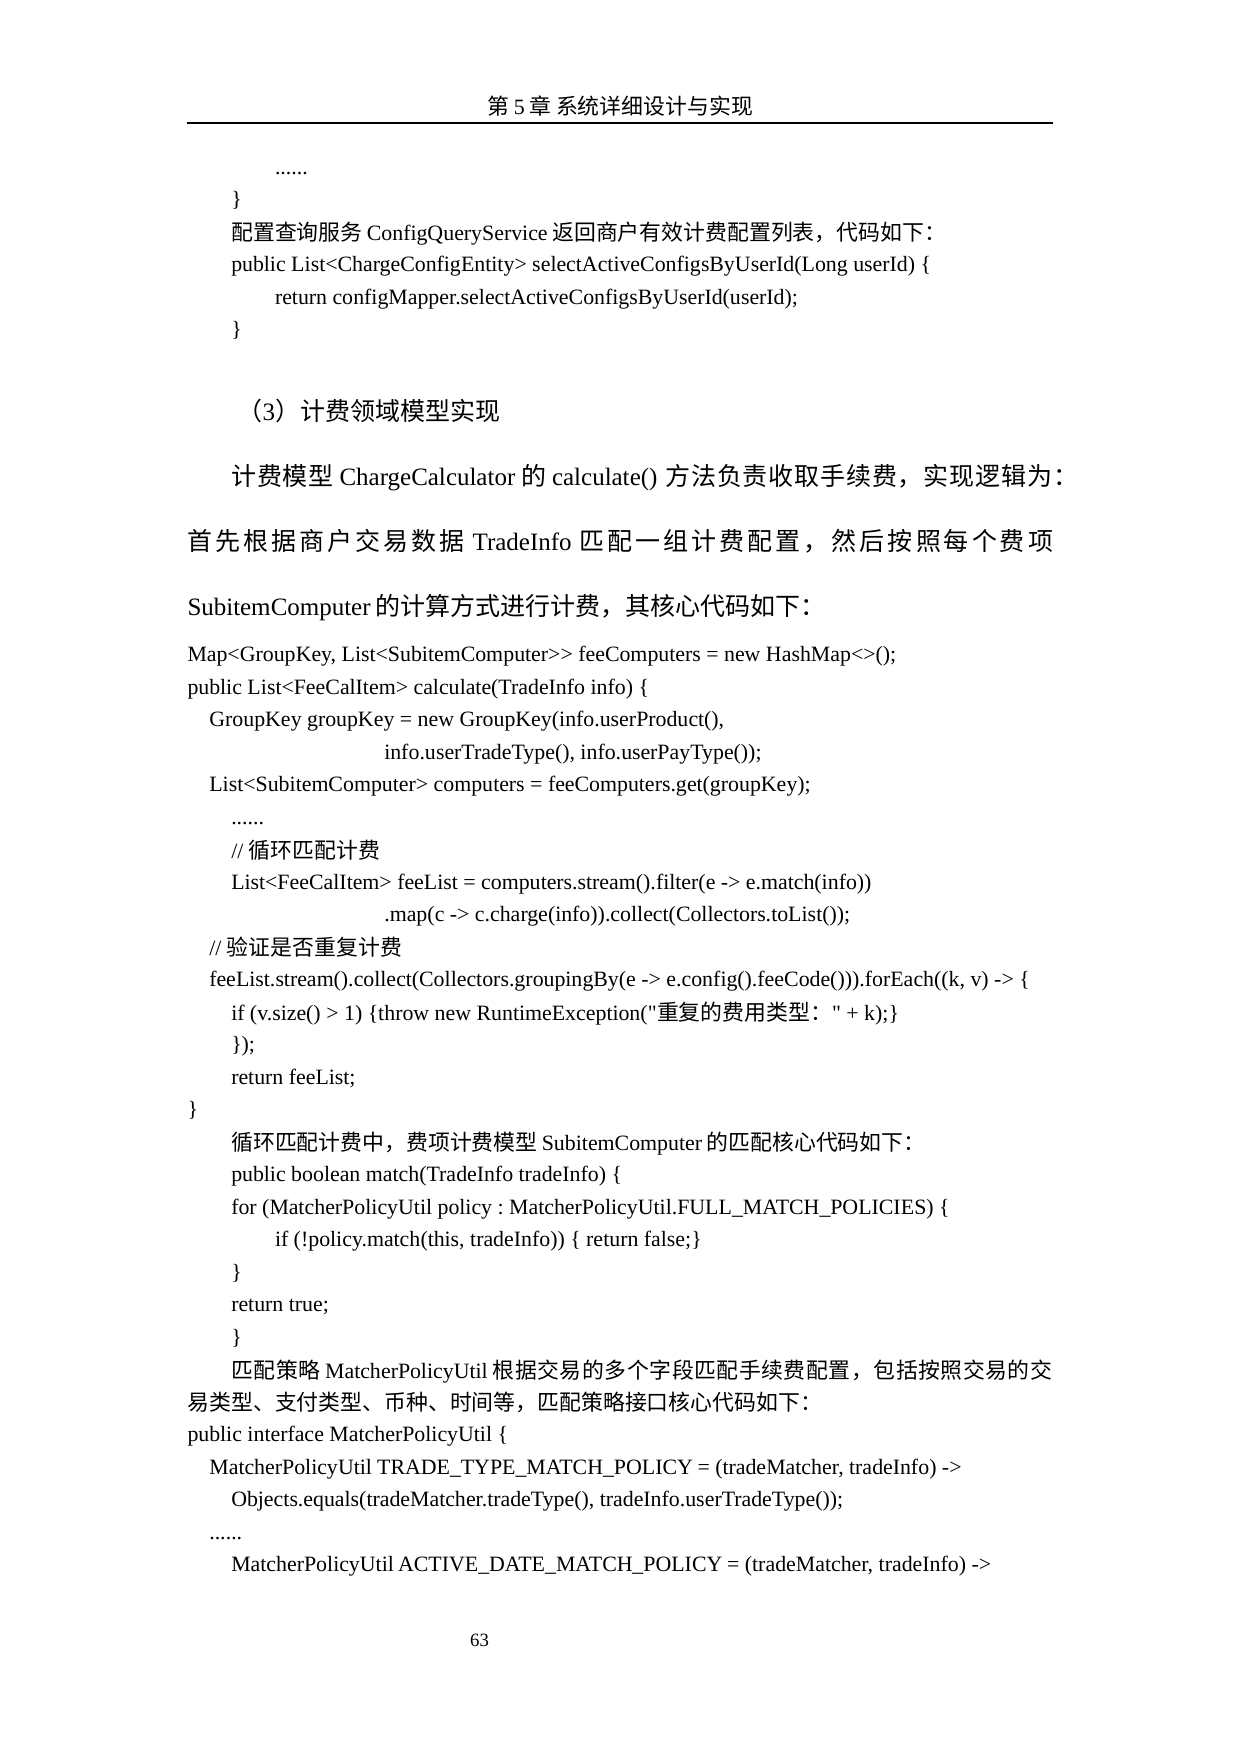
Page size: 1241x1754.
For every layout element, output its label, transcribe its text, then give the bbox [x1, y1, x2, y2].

text 计费模型ChargeCalculator的calculate() 方法负责收取手续费，实现逻辑为：首先根据商户交易数据TradeInfo匹配一组计费配置，然后按照每个费项SubitemComputer的计算方式进行计费，其核心代码如下： [187, 442, 1053, 637]
text .map(c -> c.charge(info)).collect(Collectors.toList()); // 验证是否重复计费 feeList.stream().collect(Collectors.groupingBy(e -> e.config().feeCode())).forEach((k, v) -> { if (v.size() > 1) {throw new RuntimeException("重复的费用类型：" + k);} [187, 897, 1053, 1027]
text List<FeeCalItem> feeList = computers.stream().filter(e -> e.match(info)) [187, 865, 1053, 897]
list ...... [231, 150, 1053, 182]
text return feeList; [187, 1060, 1053, 1092]
text public List<FeeCalItem> calculate(TradeInfo info) { GroupKey groupKey = new GroupKey(info.userProduct(), [187, 670, 1053, 735]
list 计费领域模型实现 [187, 377, 1053, 442]
text 匹配策略MatcherPolicyUtil根据交易的多个字段匹配手续费配置，包括按照交易的交易类型、支付类型、币种、时间等，匹配策略接口核心代码如下： [187, 1352, 1053, 1417]
list } [187, 182, 1053, 215]
text Map<GroupKey, List<SubitemComputer>> feeComputers = new HashMap<>(); [187, 637, 1053, 670]
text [187, 1547, 1053, 1580]
list 配置查询服务ConfigQueryService返回商户有效计费配置列表，代码如下： [187, 215, 1053, 247]
text 循环匹配计费中，费项计费模型SubitemComputer的匹配核心代码如下： [187, 1125, 1053, 1157]
text }); [187, 1027, 1053, 1060]
list public List<ChargeConfigEntity> selectActiveConfigsByUserId(Long userId) { return configMapper.selectActiveConfigsByUserId(userId); } [187, 247, 1053, 345]
text // 循环匹配计费 [187, 832, 1053, 865]
text info.userTradeType(), info.userPayType()); List<SubitemComputer> computers = feeComputers.get(groupKey); ...... [187, 735, 1053, 832]
text public boolean match(TradeInfo tradeInfo) { for (MatcherPolicyUtil policy : MatcherPolicyUtil.FULL_MATCH_POLICIES) { if (!policy.match(this, tradeInfo)) { return false;} } return true; } [187, 1157, 1053, 1352]
text } [187, 1092, 1053, 1125]
text public interface MatcherPolicyUtil { MatcherPolicyUtil TRADE_TYPE_MATCH_POLICY = (tradeMatcher, tradeInfo) -> Objects.equals(tradeMatcher.tradeType(), tradeInfo.userTradeType()); ...... [187, 1417, 1053, 1547]
